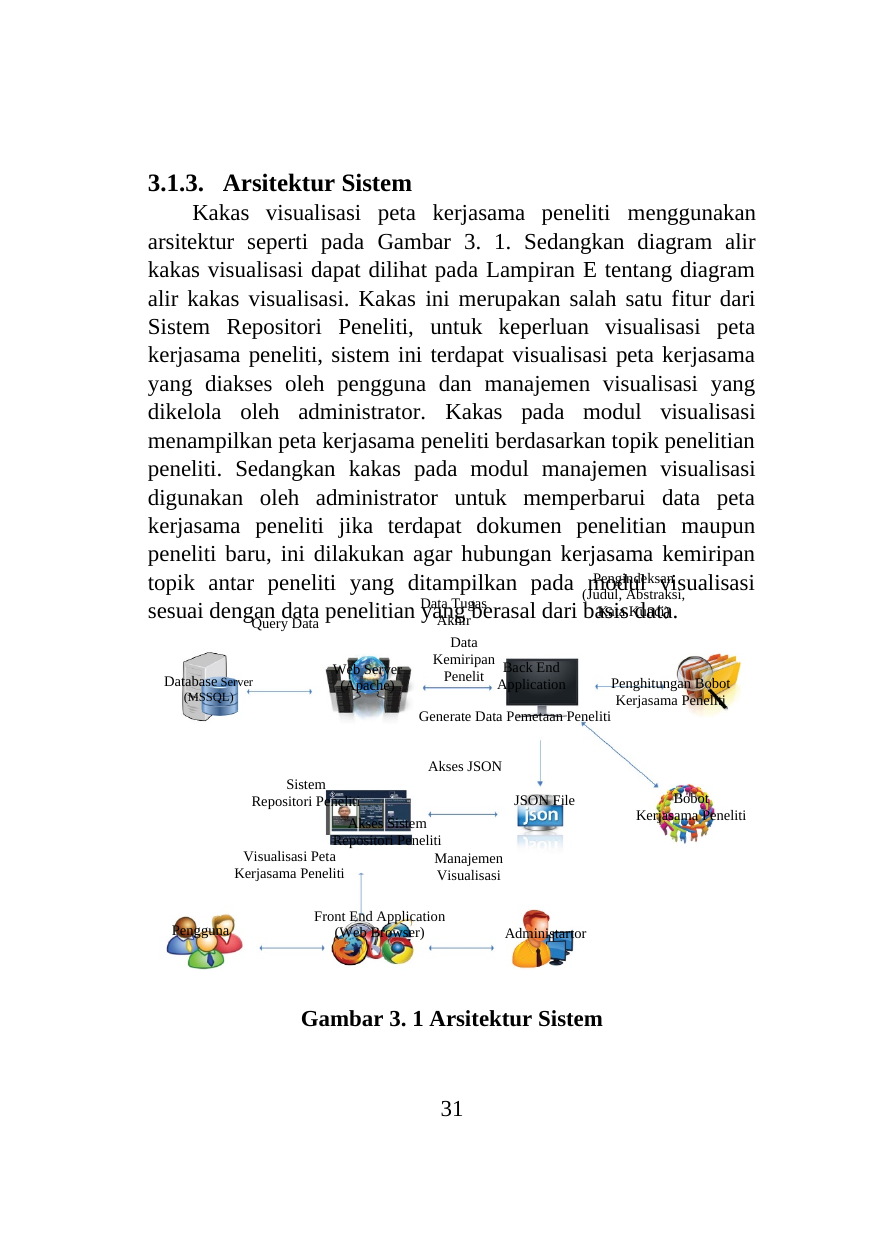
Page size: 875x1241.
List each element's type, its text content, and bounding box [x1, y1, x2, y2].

picture [147, 642, 759, 987]
subtitle Arsitektur Sistem [148, 168, 756, 197]
text Kakas visualisasi peta kerjasama peneliti menggunakan arsitektur seperti pada Gambar 3. 1. Sedangkan diagram alir kakas visualisasi dapat dilihat pada Lampiran E tentang diagram alir kakas visualisasi. Kakas ini merupakan salah satu fitur dari Sistem Repositori Peneliti, untuk keperluan visualisasi peta kerjasama peneliti, sistem ini terdapat visualisasi peta kerjasama yang diakses oleh pengguna dan manajemen visualisasi yang dikelola oleh administrator. Kakas pada modul visualisasi menampilkan peta kerjasama peneliti berdasarkan topik penelitian peneliti. Sedangkan kakas pada modul manajemen visualisasi digunakan oleh administrator untuk memperbarui data peta kerjasama peneliti jika terdapat dokumen penelitian maupun peneliti baru, ini dilakukan agar hubungan kerjasama kemiripan topik antar peneliti yang ditampilkan pada modul visualisasi sesuai dengan data penelitian yang berasal dari basis data. [148, 199, 756, 624]
text Gambar 3. 1 Arsitektur Sistem [148, 1005, 756, 1031]
